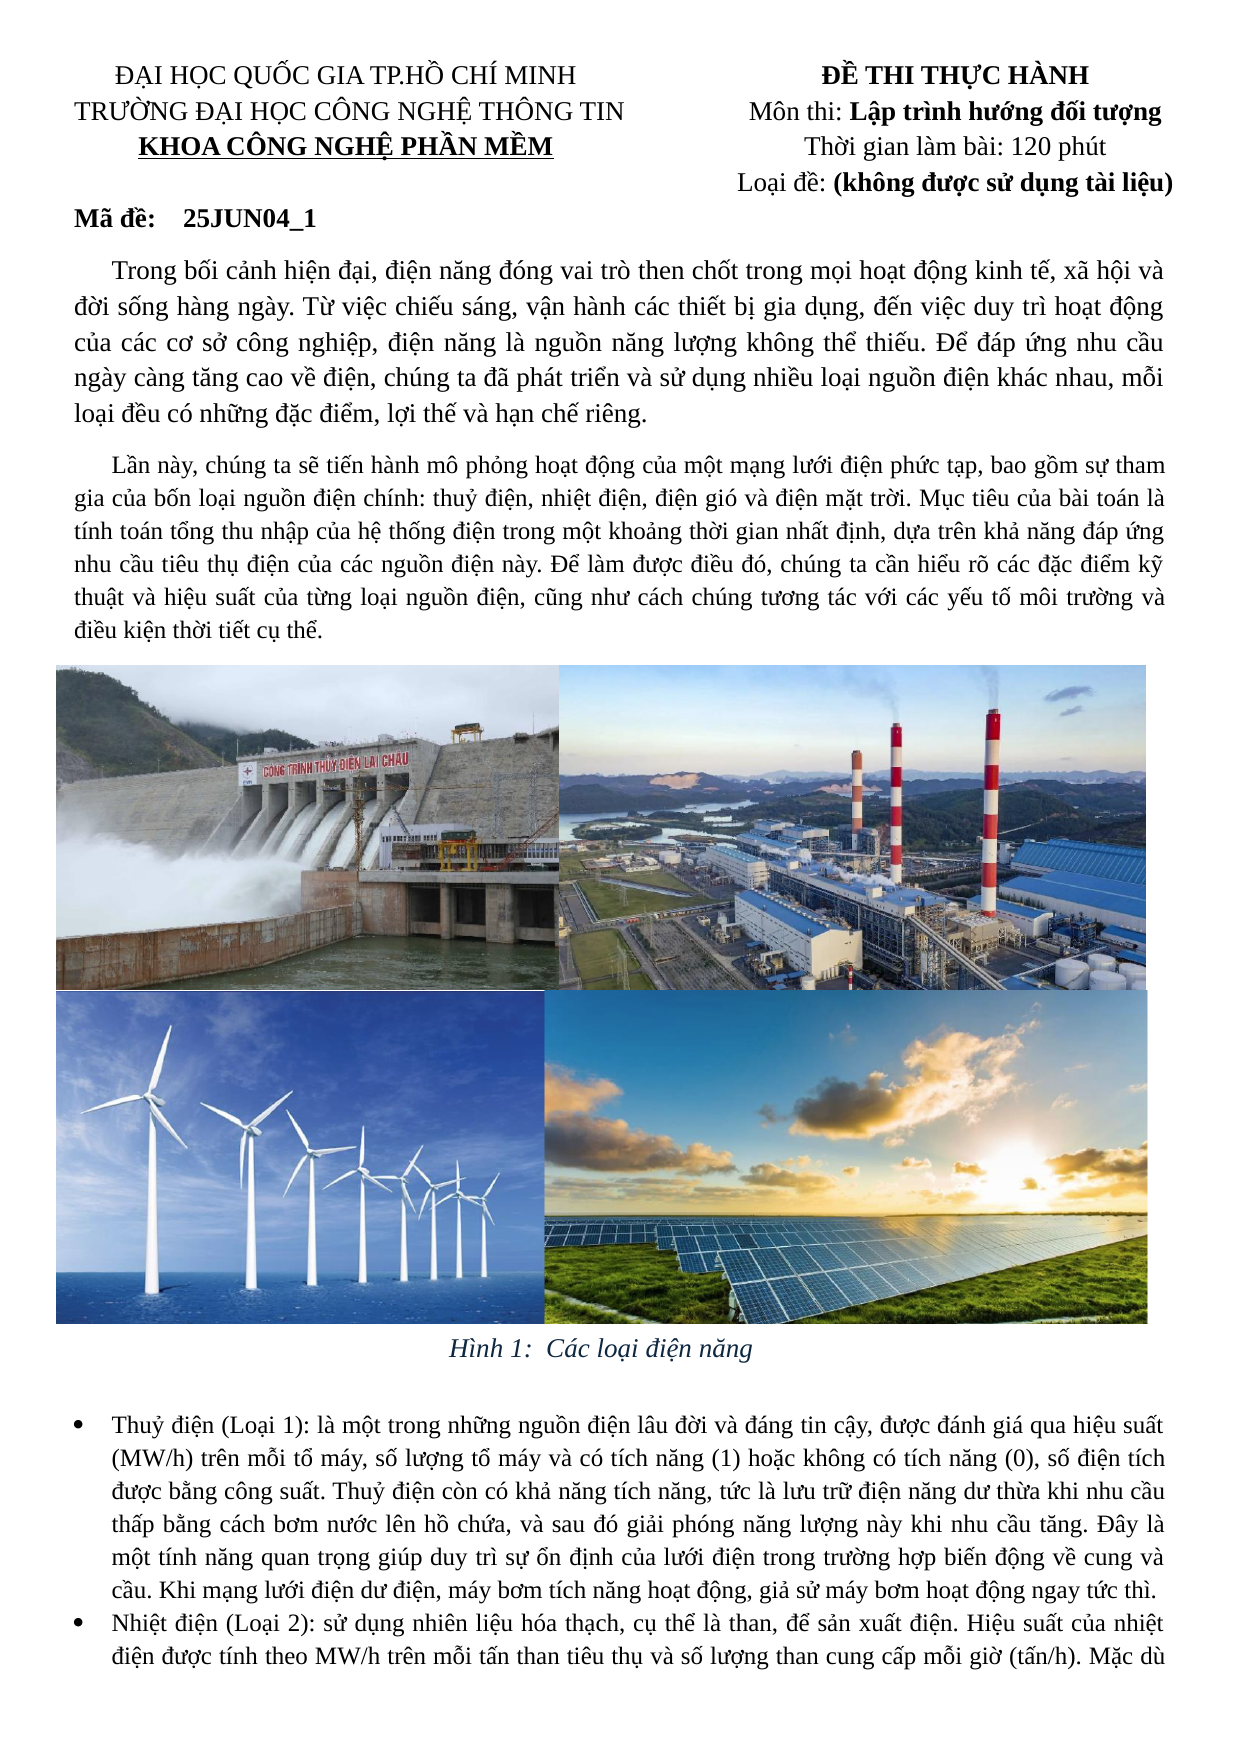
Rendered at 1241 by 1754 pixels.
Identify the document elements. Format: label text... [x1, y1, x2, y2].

text Loại đề: (không được sử dụng tài liệu) [74, 166, 1166, 197]
text Trong bối cảnh hiện đại, điện năng đóng vai trò then chốt trong mọi hoạt động kinh tế, xã hội và đời sống hàng ngày. Từ việc chiếu sáng, vận hành các thiết bị gia dụng, đến việc duy trì hoạt động của các cơ sở công nghiệp, điện năng là nguồn năng lượng không thể thiếu. Để đáp ứng nhu cầu ngày càng tăng cao về điện, chúng ta đã phát triển và sử dụng nhiều loại nguồn điện khác nhau, mỗi loại đều có những đặc điểm, lợi thế và hạn chế riêng. [74, 254, 1166, 428]
text Mã đề: 25JUN04_1 [74, 202, 1166, 233]
text KHOA CÔNG NGHỆ PHẦN MỀM Thời gian làm bài: 120 phút [74, 131, 1166, 162]
text Lần này, chúng ta sẽ tiến hành mô phỏng hoạt động của một mạng lưới điện phức tạp, bao gồm sự tham gia của bốn loại nguồn điện chính: thuỷ điện, nhiệt điện, điện gió và điện mặt trời. Mục tiêu của bài toán là tính toán tổng thu nhập của hệ thống điện trong một khoảng thời gian nhất định, dựa trên khả năng đáp ứng nhu cầu tiêu thụ điện của các nguồn điện này. Để làm được điều đó, chúng ta cần hiểu rõ các đặc điểm kỹ thuật và hiệu suất của từng loại nguồn điện, cũng như cách chúng tương tác với các yếu tố môi trường và điều kiện thời tiết cụ thể. [74, 450, 1166, 643]
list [74, 1608, 1166, 1670]
text TRƯỜNG ĐẠI HỌC CÔNG NGHỆ THÔNG TIN Môn thi: Lập trình hướng đối tượng [74, 95, 1166, 126]
picture [56, 665, 1148, 1324]
text ĐẠI HỌC QUỐC GIA TP.HỒ CHÍ MINH ĐỀ THI THỰC HÀNH [74, 59, 1166, 90]
